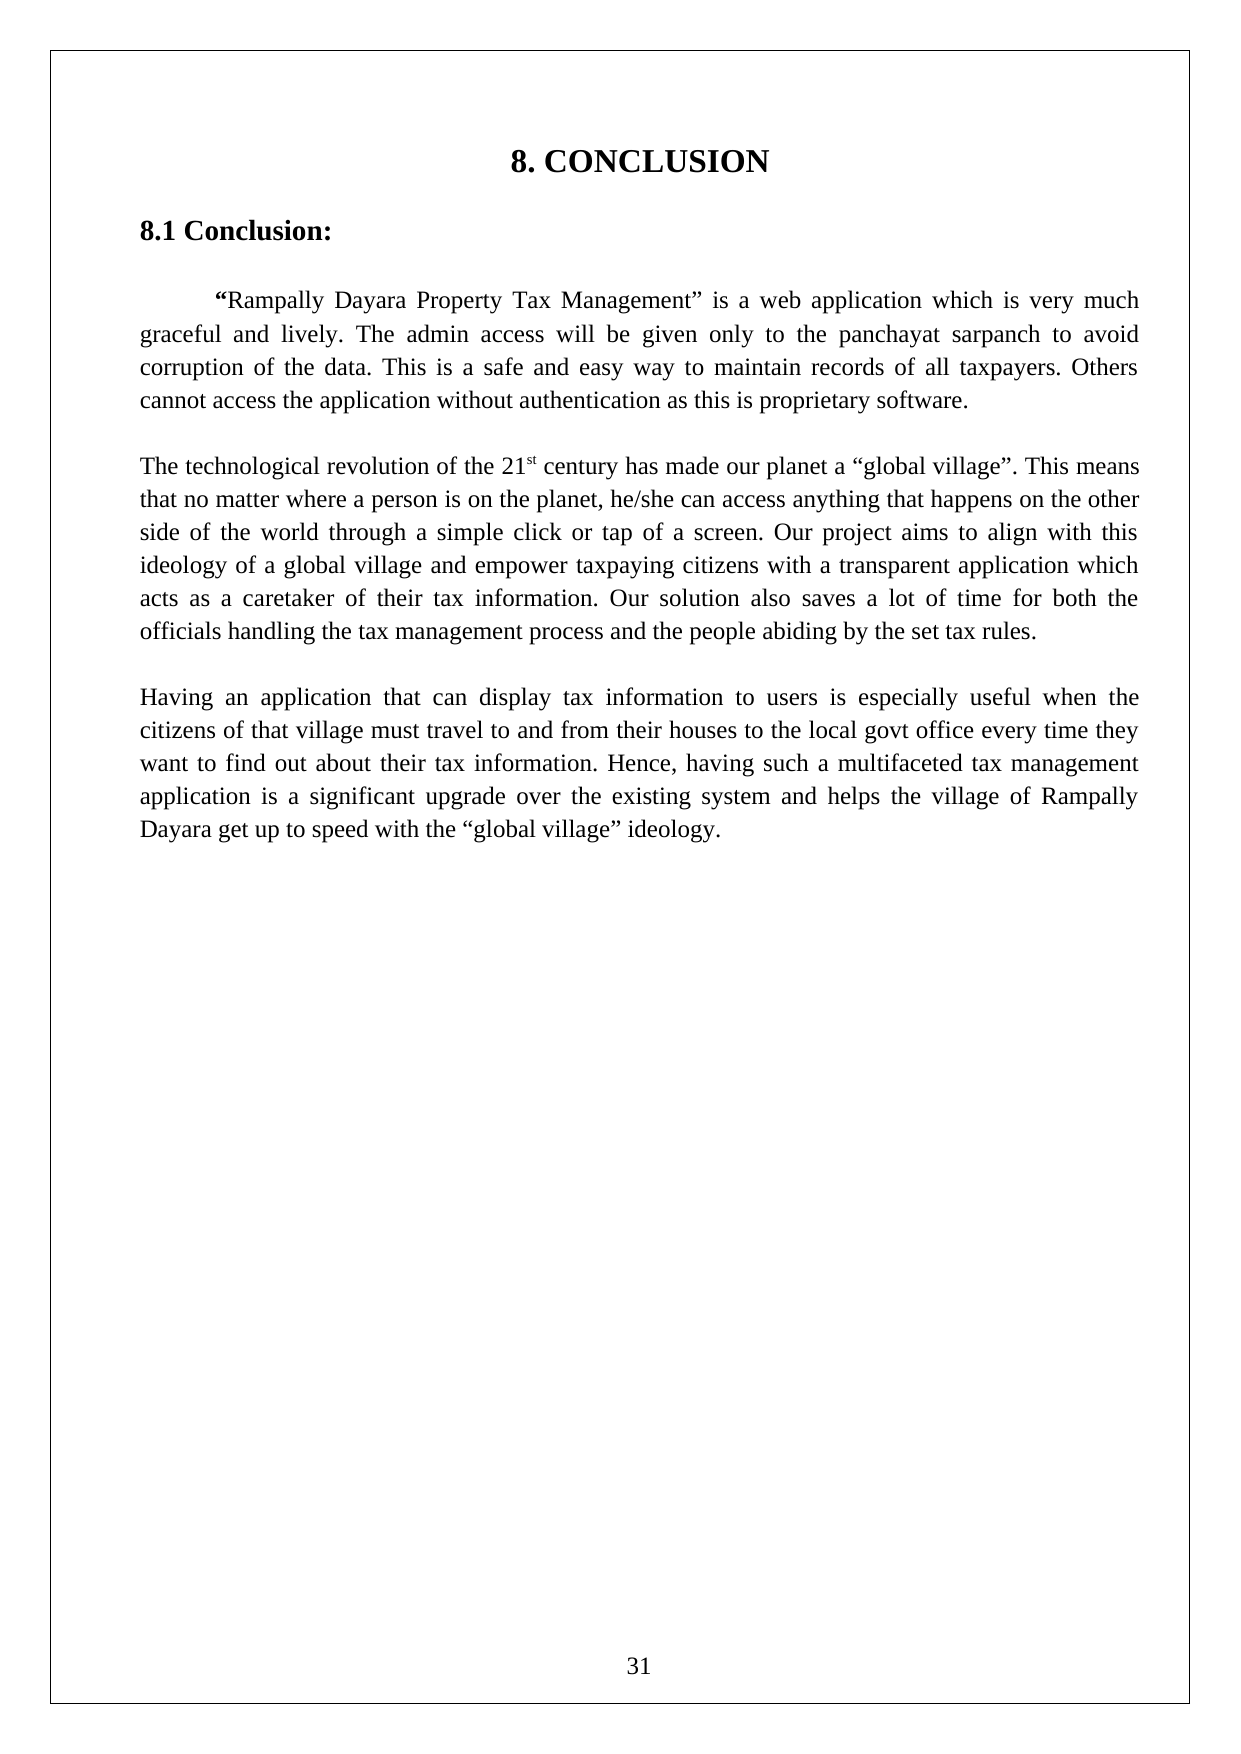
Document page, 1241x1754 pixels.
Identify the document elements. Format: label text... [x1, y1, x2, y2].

subtitle “Rampally Dayara Property Tax Management” is a web application which is very much graceful and lively. The admin access will be given only to the panchayat sarpanch to avoid corruption of the data. This is a safe and easy way to maintain records of all taxpayers. Others cannot access the application without authentication as this is proprietary software. [139, 286, 1140, 413]
subtitle The technological revolution of the 21st century has made our planet a “global village”. This means that no matter where a person is on the planet, he/she can access anything that happens on the other side of the world through a simple click or tap of a screen. Our project aims to align with this ideology of a global village and empower taxpaying citizens with a transparent application which acts as a caretaker of their tax information. Our solution also saves a lot of time for both the officials handling the tax management process and the people abiding by the set tax rules. [139, 451, 1140, 644]
subtitle Having an application that can display tax information to users is especially useful when the citizens of that village must travel to and from their houses to the local govt office every time they want to find out about their tax information. Hence, having such a multifaceted tax management application is a significant upgrade over the existing system and helps the village of Rampally Dayara get up to speed with the “global village” ideology. [139, 682, 1140, 843]
subtitle 8. CONCLUSION [139, 142, 1140, 180]
subtitle 8.1 Conclusion: [139, 213, 1140, 247]
